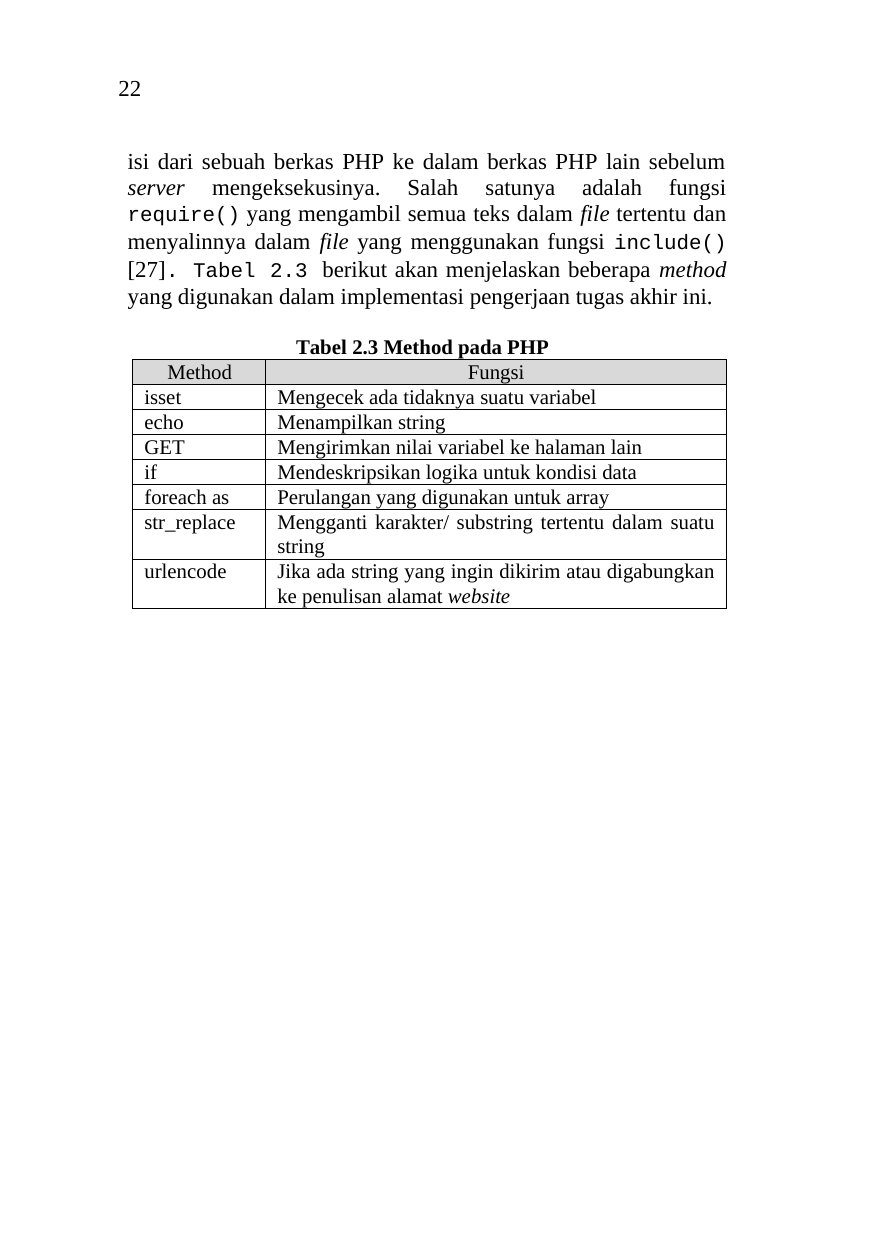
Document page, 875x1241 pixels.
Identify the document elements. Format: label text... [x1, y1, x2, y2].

table_cell urlencode [133, 560, 265, 608]
table_cell isset [133, 385, 265, 409]
table_cell Mengirimkan nilai variabel ke halaman lain [266, 435, 726, 459]
table_cell Mendeskripsikan logika untuk kondisi data [266, 460, 726, 484]
table_cell Jika ada string yang ingin dikirim atau digabungkan ke penulisan alamat website [266, 560, 726, 608]
table_cell Menampilkan string [266, 410, 726, 434]
table_cell Mengecek ada tidaknya suatu variabel [266, 385, 726, 409]
table_header Fungsi [266, 360, 726, 384]
table_cell foreach as [133, 485, 265, 509]
table_cell Mengganti karakter/ substring tertentu dalam suatu string [266, 510, 726, 558]
table_cell Perulangan yang digunakan untuk array [266, 485, 726, 509]
table_cell if [133, 460, 265, 484]
table_cell echo [133, 410, 265, 434]
table_cell GET [133, 435, 265, 459]
table_header Method [133, 360, 265, 384]
table_cell str_replace [133, 510, 265, 558]
